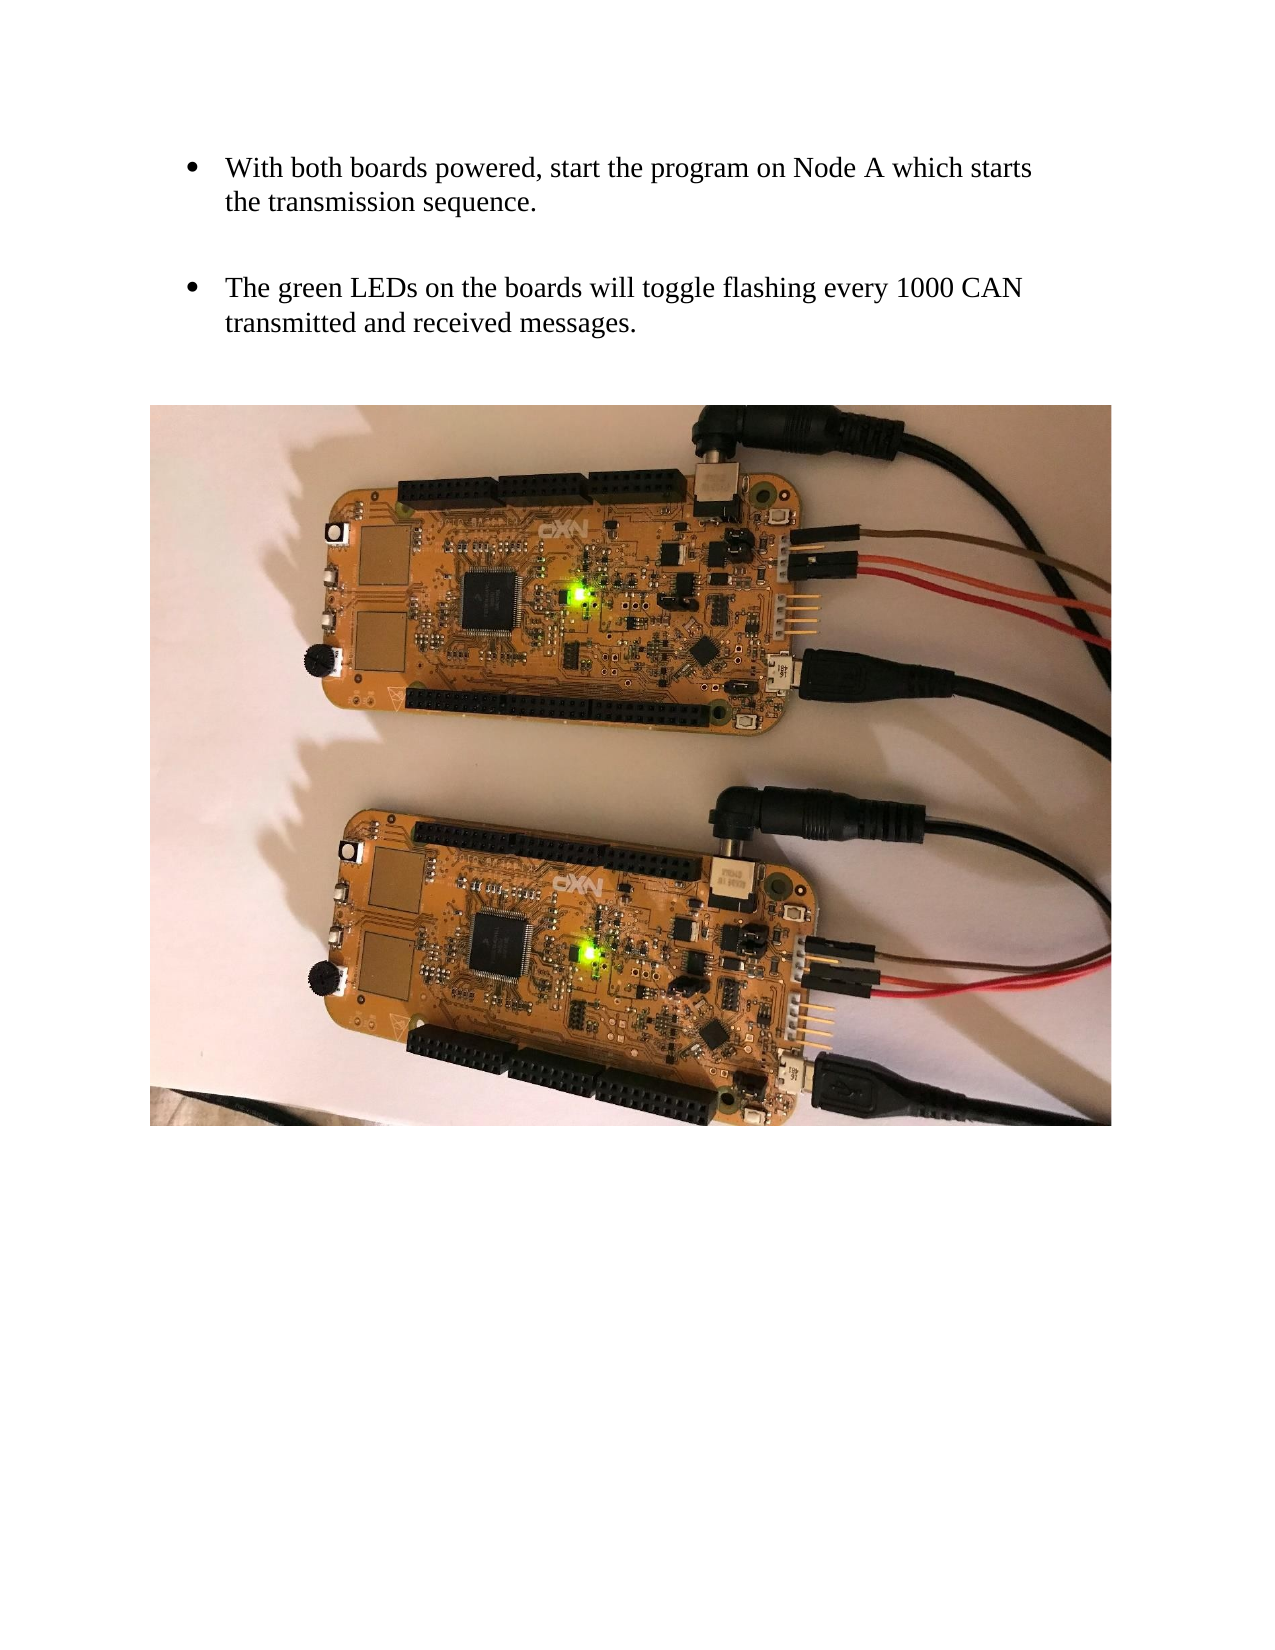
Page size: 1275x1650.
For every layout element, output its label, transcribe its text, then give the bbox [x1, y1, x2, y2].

list The green LEDs on the boards will toggle flashing every 1000 CAN transmitted and received messages. [187, 270, 1023, 339]
list With both boards powered, start the program on Node A which starts the transmission sequence. [187, 150, 1074, 217]
picture [150, 405, 1112, 1126]
